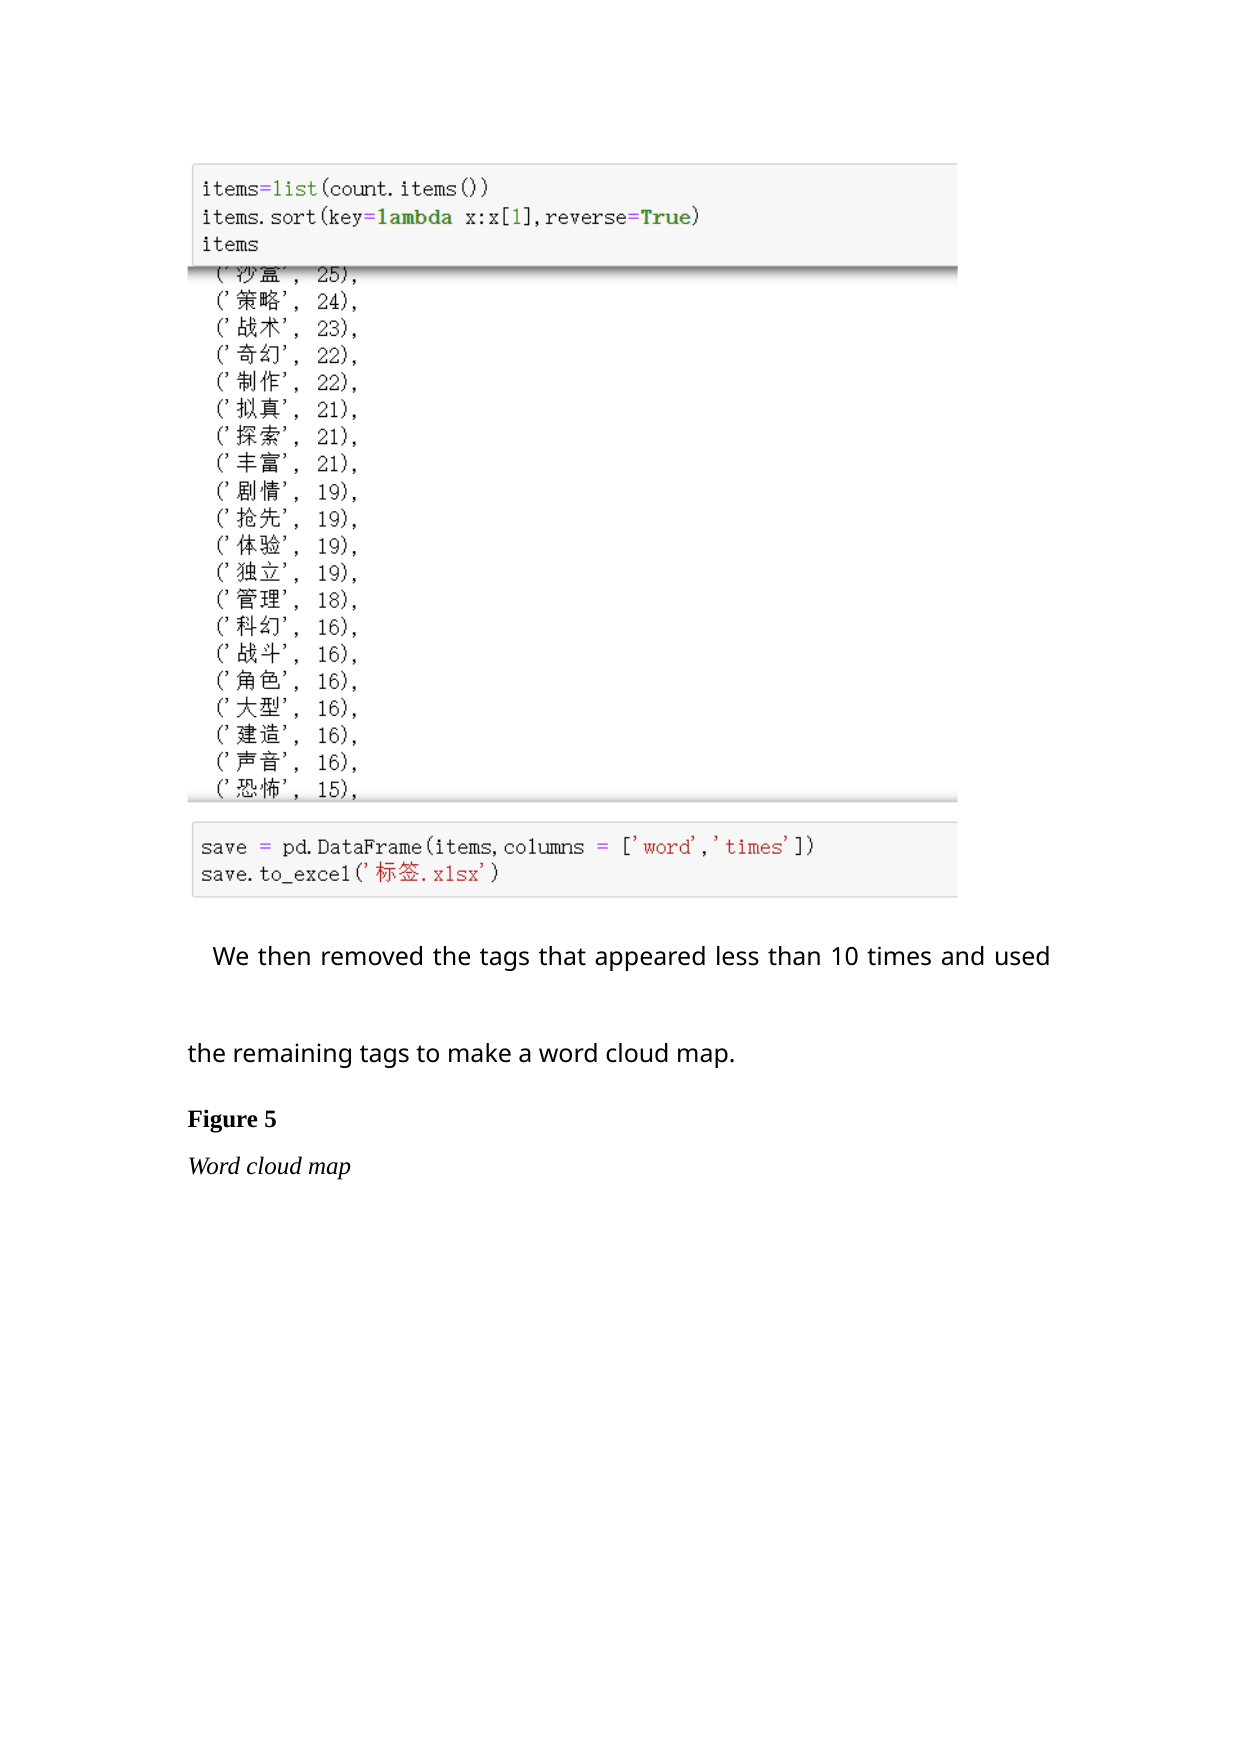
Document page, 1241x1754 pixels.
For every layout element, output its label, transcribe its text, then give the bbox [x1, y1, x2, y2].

text Figure 5 [187, 1102, 1053, 1135]
text Word cloud map [187, 1149, 1053, 1182]
picture [187, 162, 958, 899]
text We then removed the tags that appeared less than 10 times and used the remaining tags to make a word cloud map. [187, 923, 1053, 1085]
